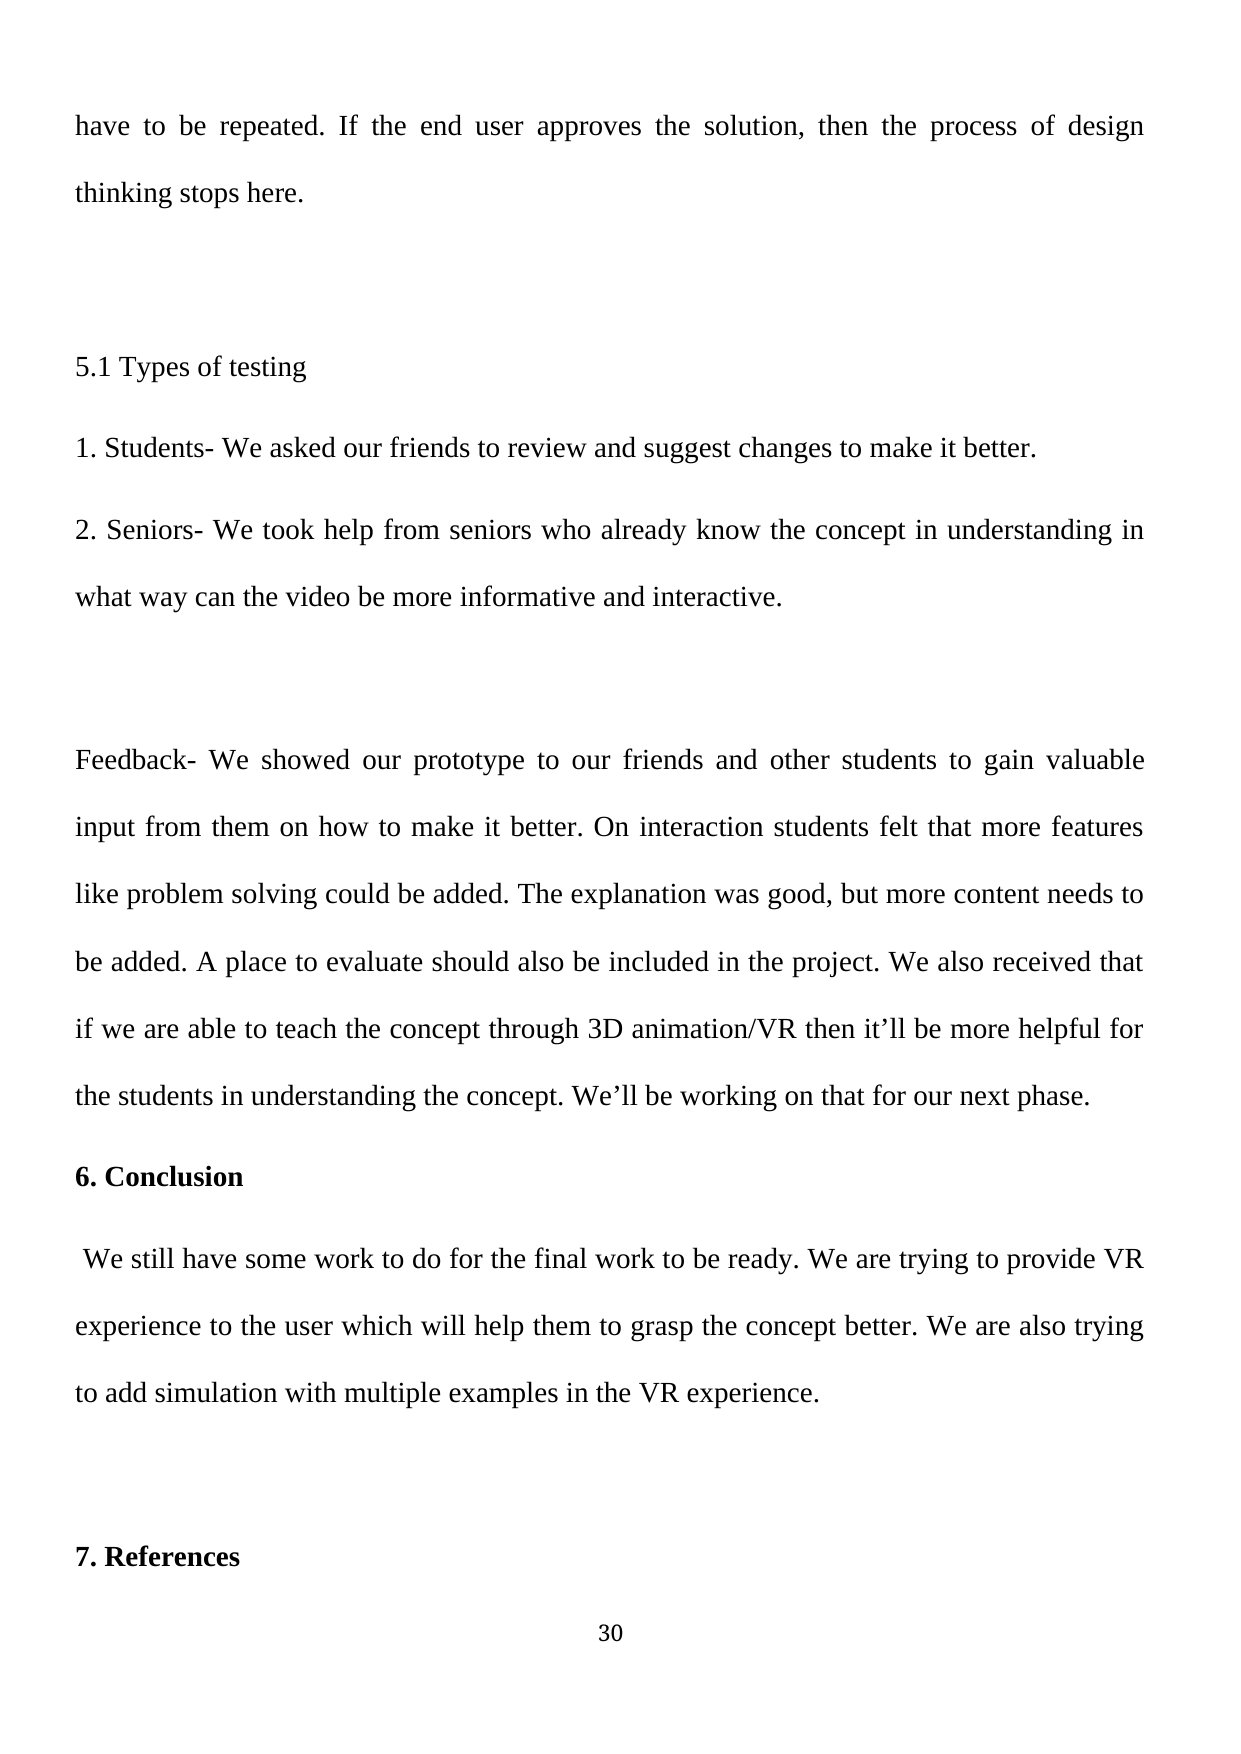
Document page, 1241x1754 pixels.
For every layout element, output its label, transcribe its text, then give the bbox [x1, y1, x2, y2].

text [75, 108, 1146, 208]
text 2. Seniors- We took help from seniors who already know the concept in understanding in what way can the video be more informative and interactive. [75, 512, 1146, 613]
text 7. References [75, 1539, 1146, 1572]
text 6. Conclusion [75, 1159, 1146, 1193]
text We still have some work to do for the final work to be ready. We are trying to provide VR experience to the user which will help them to grasp the concept better. We are also trying to add simulation with multiple examples in the VR experience. [75, 1241, 1146, 1409]
text 5.1 Types of testing [75, 349, 1146, 382]
text Feedback- We showed our prototype to our friends and other students to gain valuable input from them on how to make it better. On interaction students felt that more features like problem solving could be added. The explanation was good, but more content needs to be added. A place to evaluate should also be included in the project. We also received that if we are able to teach the concept through 3D animation/VR then it’ll be more helpful for the students in understanding the concept. We’ll be working on that for our next phase. [75, 742, 1146, 1111]
text 1. Students- We asked our friends to review and suggest changes to make it better. [75, 430, 1146, 464]
